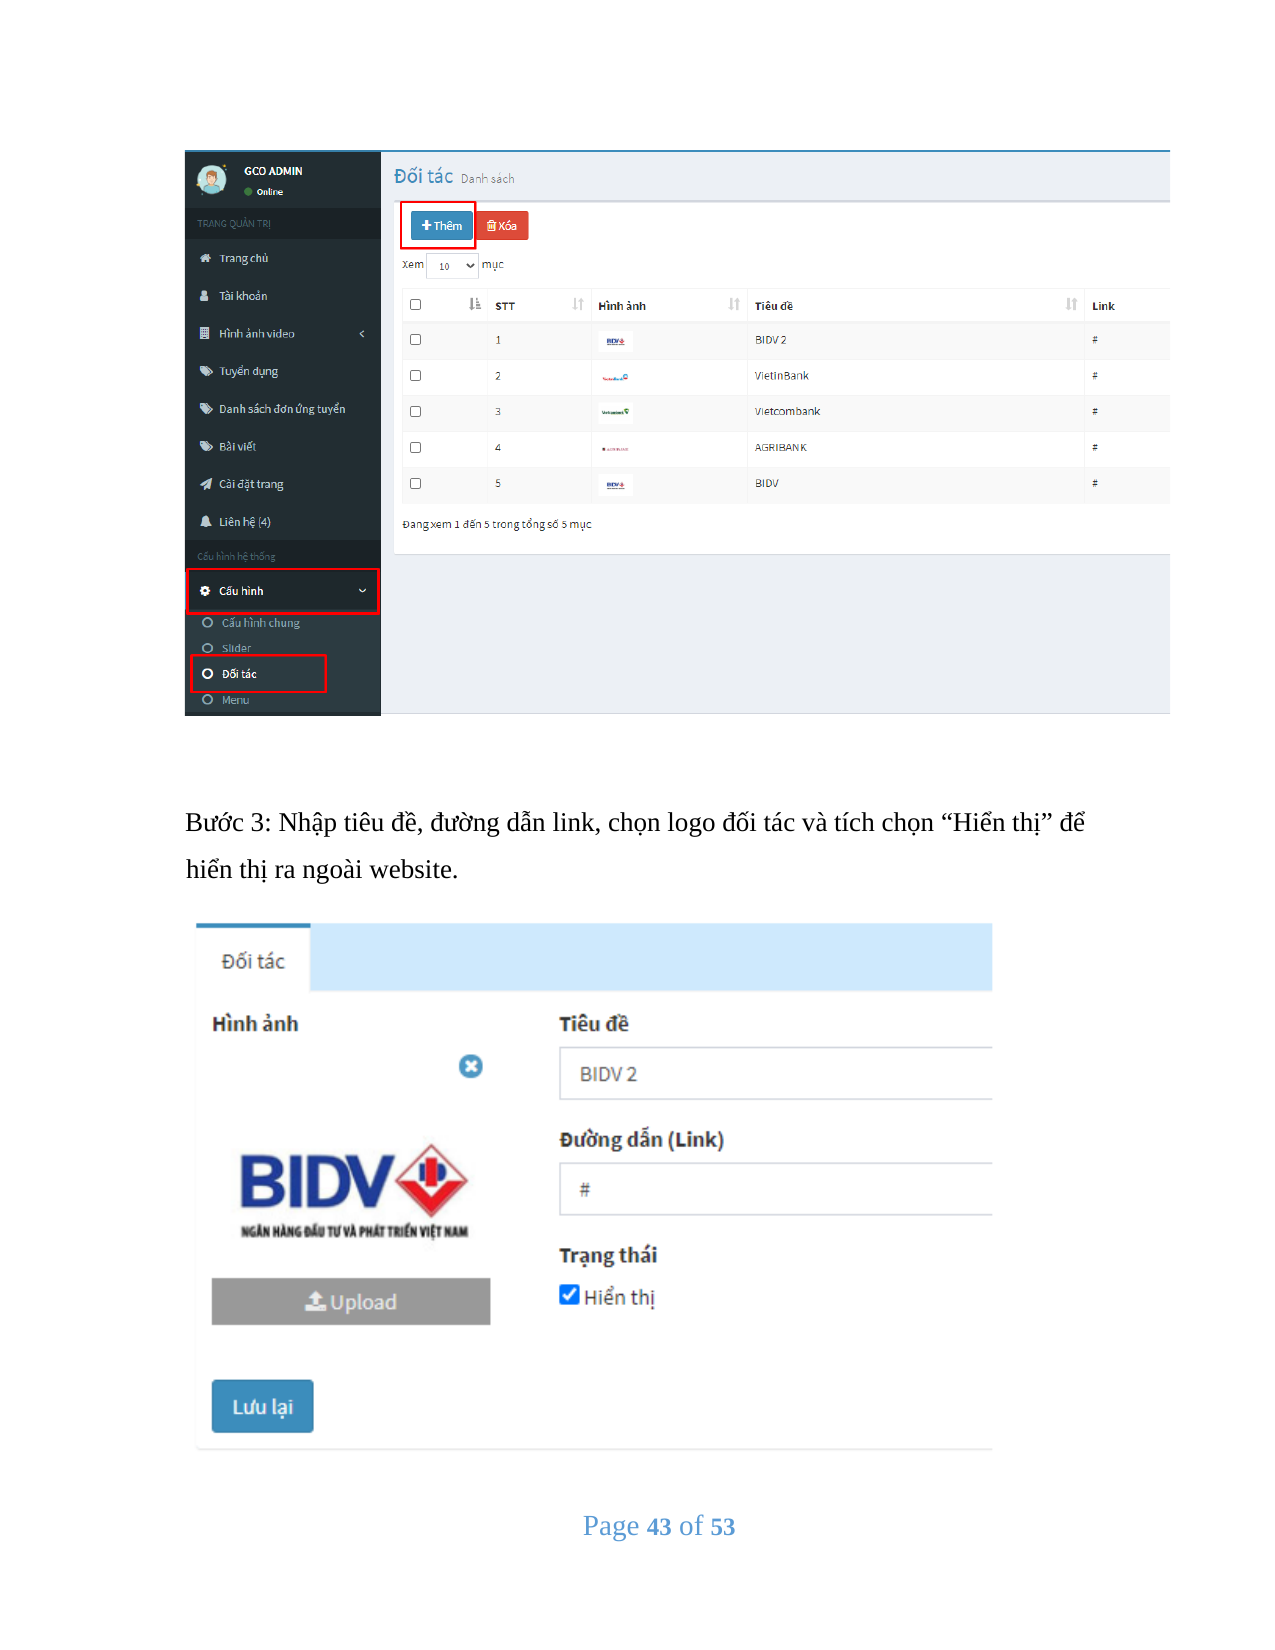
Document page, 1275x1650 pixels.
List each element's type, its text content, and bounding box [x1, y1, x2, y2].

picture [184, 150, 1171, 716]
text Bước 3: Nhập tiêu đề, đường dẫn link, chọn logo đối tác và tích chọn “Hiển thị” để hiển thị ra ngoài website. [185, 806, 1133, 884]
picture [184, 911, 993, 1455]
